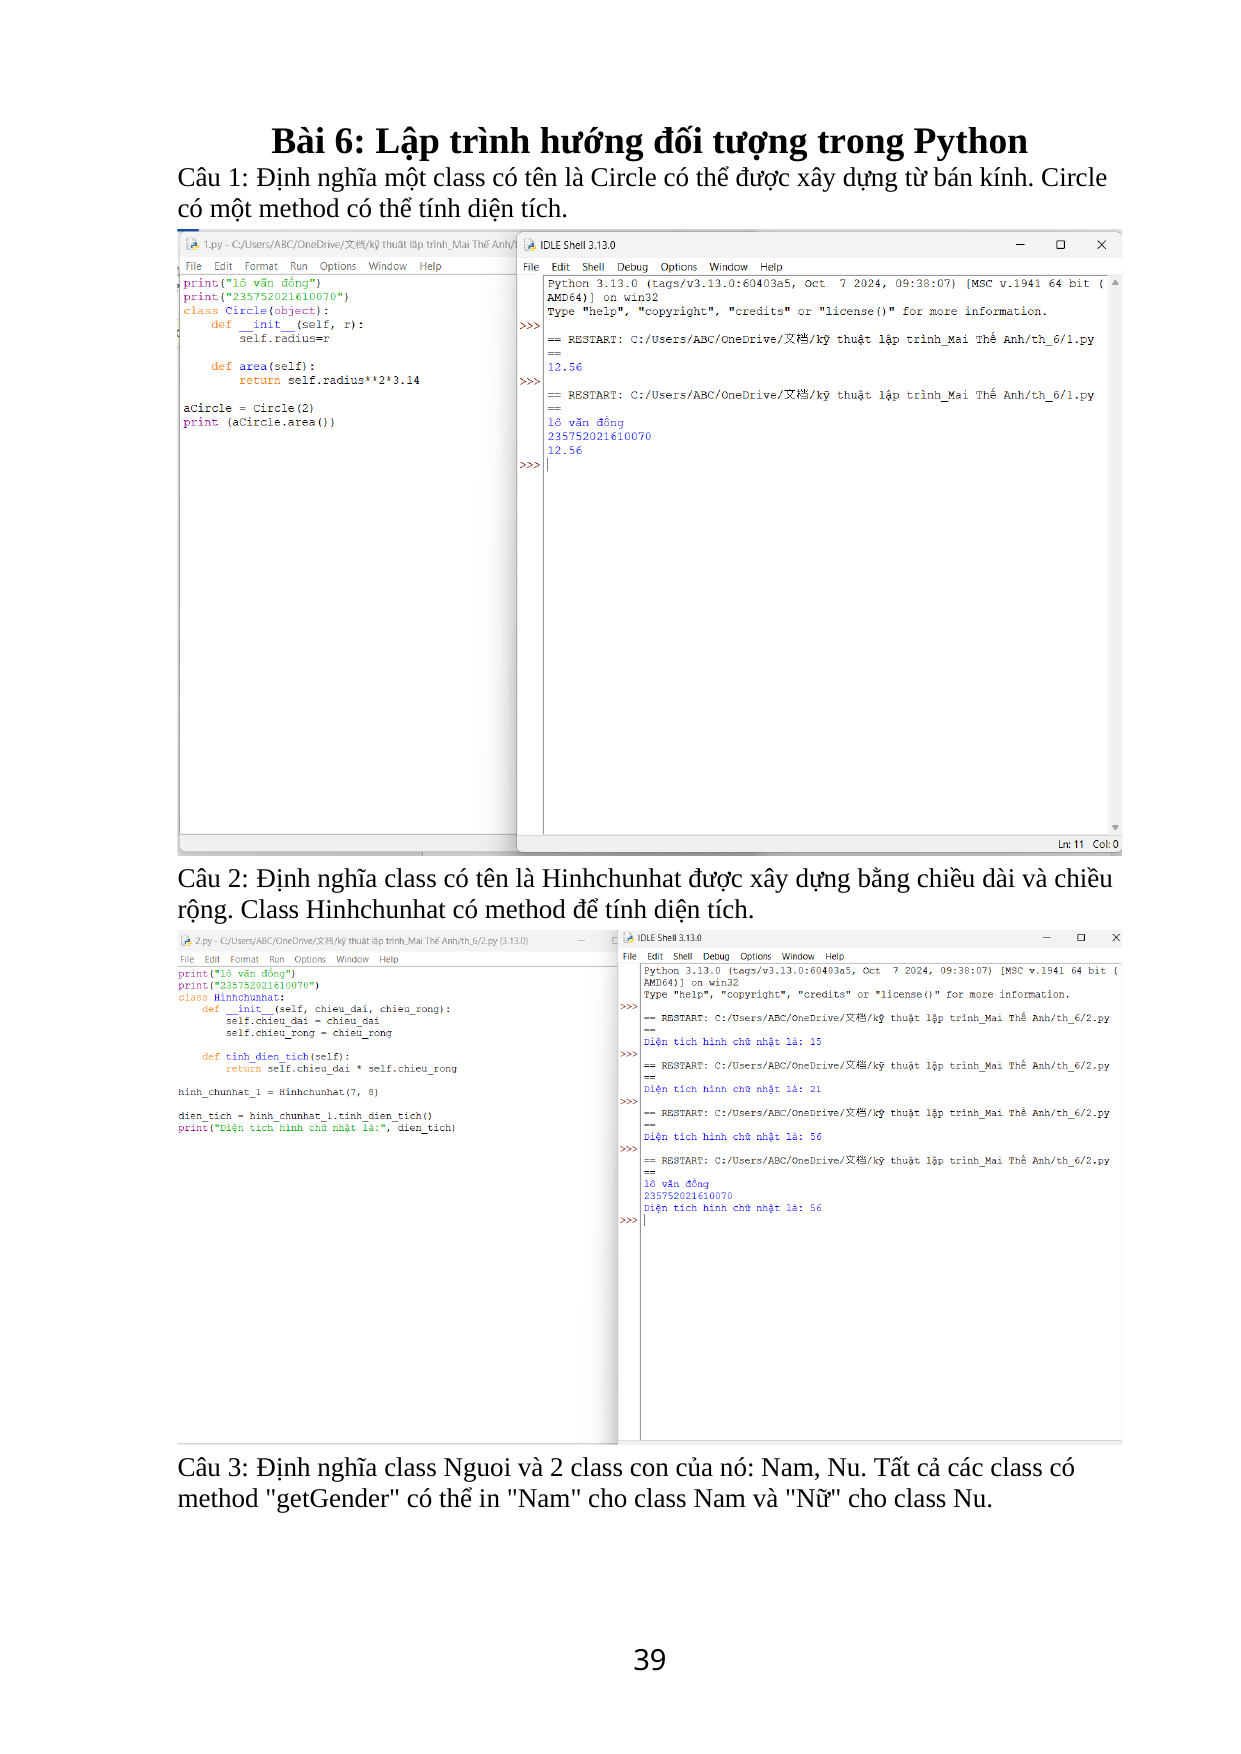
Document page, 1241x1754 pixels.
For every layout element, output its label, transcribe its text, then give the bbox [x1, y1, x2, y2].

picture [177, 229, 1123, 856]
picture [177, 930, 1123, 1445]
text Câu 2: Định nghĩa class có tên là Hinhchunhat được xây dựng bằng chiều dài và chiều rộng. Class Hinhchunhat có method để tính diện tích. [177, 862, 1122, 924]
text Câu 1: Định nghĩa một class có tên là Circle có thể được xây dựng từ bán kính. Circle có một method có thể tính diện tích. [177, 161, 1122, 223]
text Câu 3: Định nghĩa class Nguoi và 2 class con của nó: Nam, Nu. Tất cả các class có method "getGender" có thể in "Nam" cho class Nam và "Nữ" cho class Nu. [177, 1451, 1122, 1513]
subtitle Bài 6: Lập trình hướng đối tượng trong Python [177, 118, 1122, 161]
